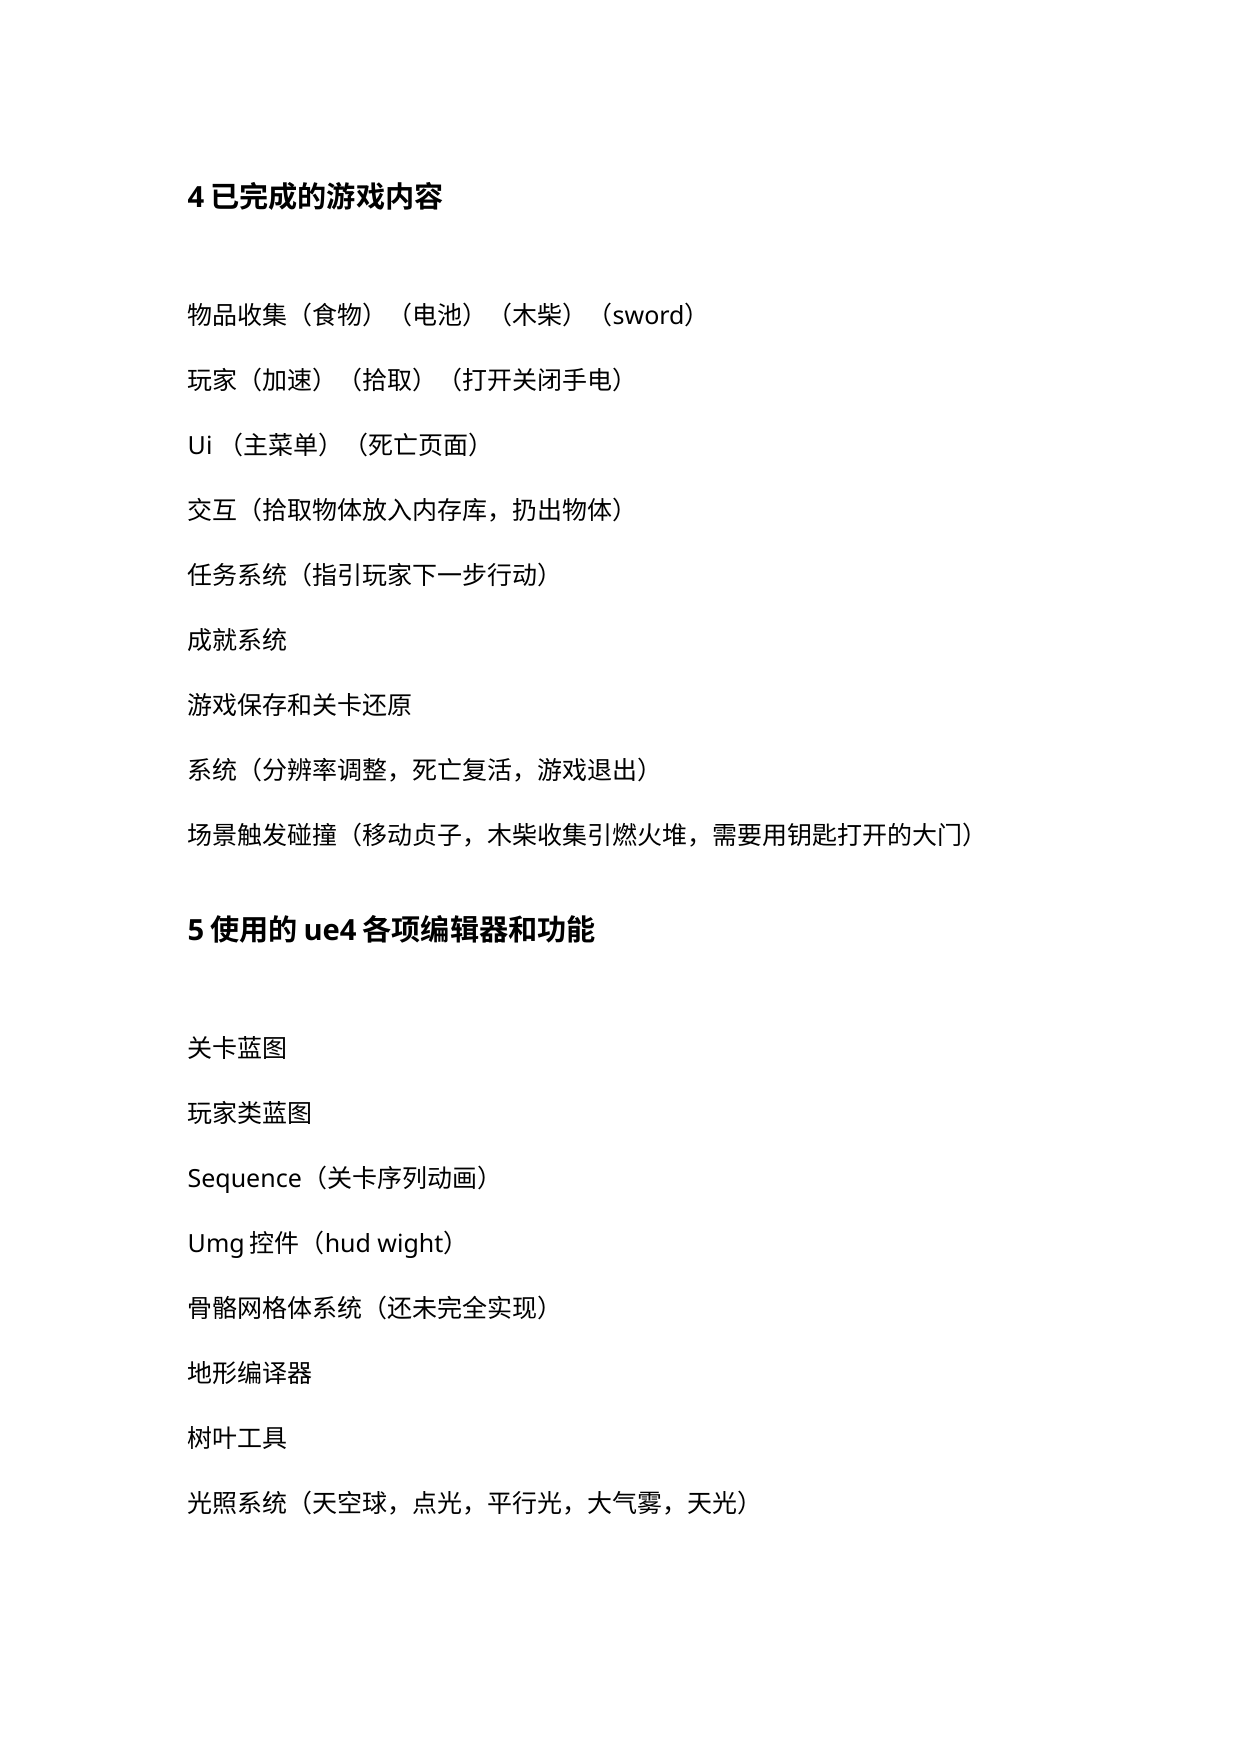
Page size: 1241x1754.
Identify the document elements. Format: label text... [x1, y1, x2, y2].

text 玩家（加速）（拾取）（打开关闭手电） [187, 346, 1053, 411]
text 任务系统（指引玩家下一步行动） [187, 541, 1053, 606]
text 玩家类蓝图 [187, 1079, 1053, 1144]
text Ui （主菜单）（死亡页面） [187, 411, 1053, 476]
text 交互（拾取物体放入内存库，扔出物体） [187, 476, 1053, 541]
text 场景触发碰撞（移动贞子，木柴收集引燃火堆，需要用钥匙打开的大门） [187, 801, 1053, 866]
text 成就系统 [187, 606, 1053, 671]
text 树叶工具 [187, 1404, 1053, 1469]
text 系统（分辨率调整，死亡复活，游戏退出） [187, 736, 1053, 801]
subtitle 4已完成的游戏内容 [187, 162, 1053, 227]
text 地形编译器 [187, 1339, 1053, 1404]
text 关卡蓝图 [187, 1014, 1053, 1079]
text 光照系统（天空球，点光，平行光，大气雾，天光） [187, 1469, 1053, 1534]
text 骨骼网格体系统（还未完全实现） [187, 1274, 1053, 1339]
text Umg控件（hud wight） [187, 1209, 1053, 1274]
subtitle 5使用的ue4各项编辑器和功能 [187, 895, 1053, 960]
text Sequence（关卡序列动画） [187, 1144, 1053, 1209]
text 游戏保存和关卡还原 [187, 671, 1053, 736]
text 物品收集（食物）（电池）（木柴）（sword） [187, 281, 1053, 346]
